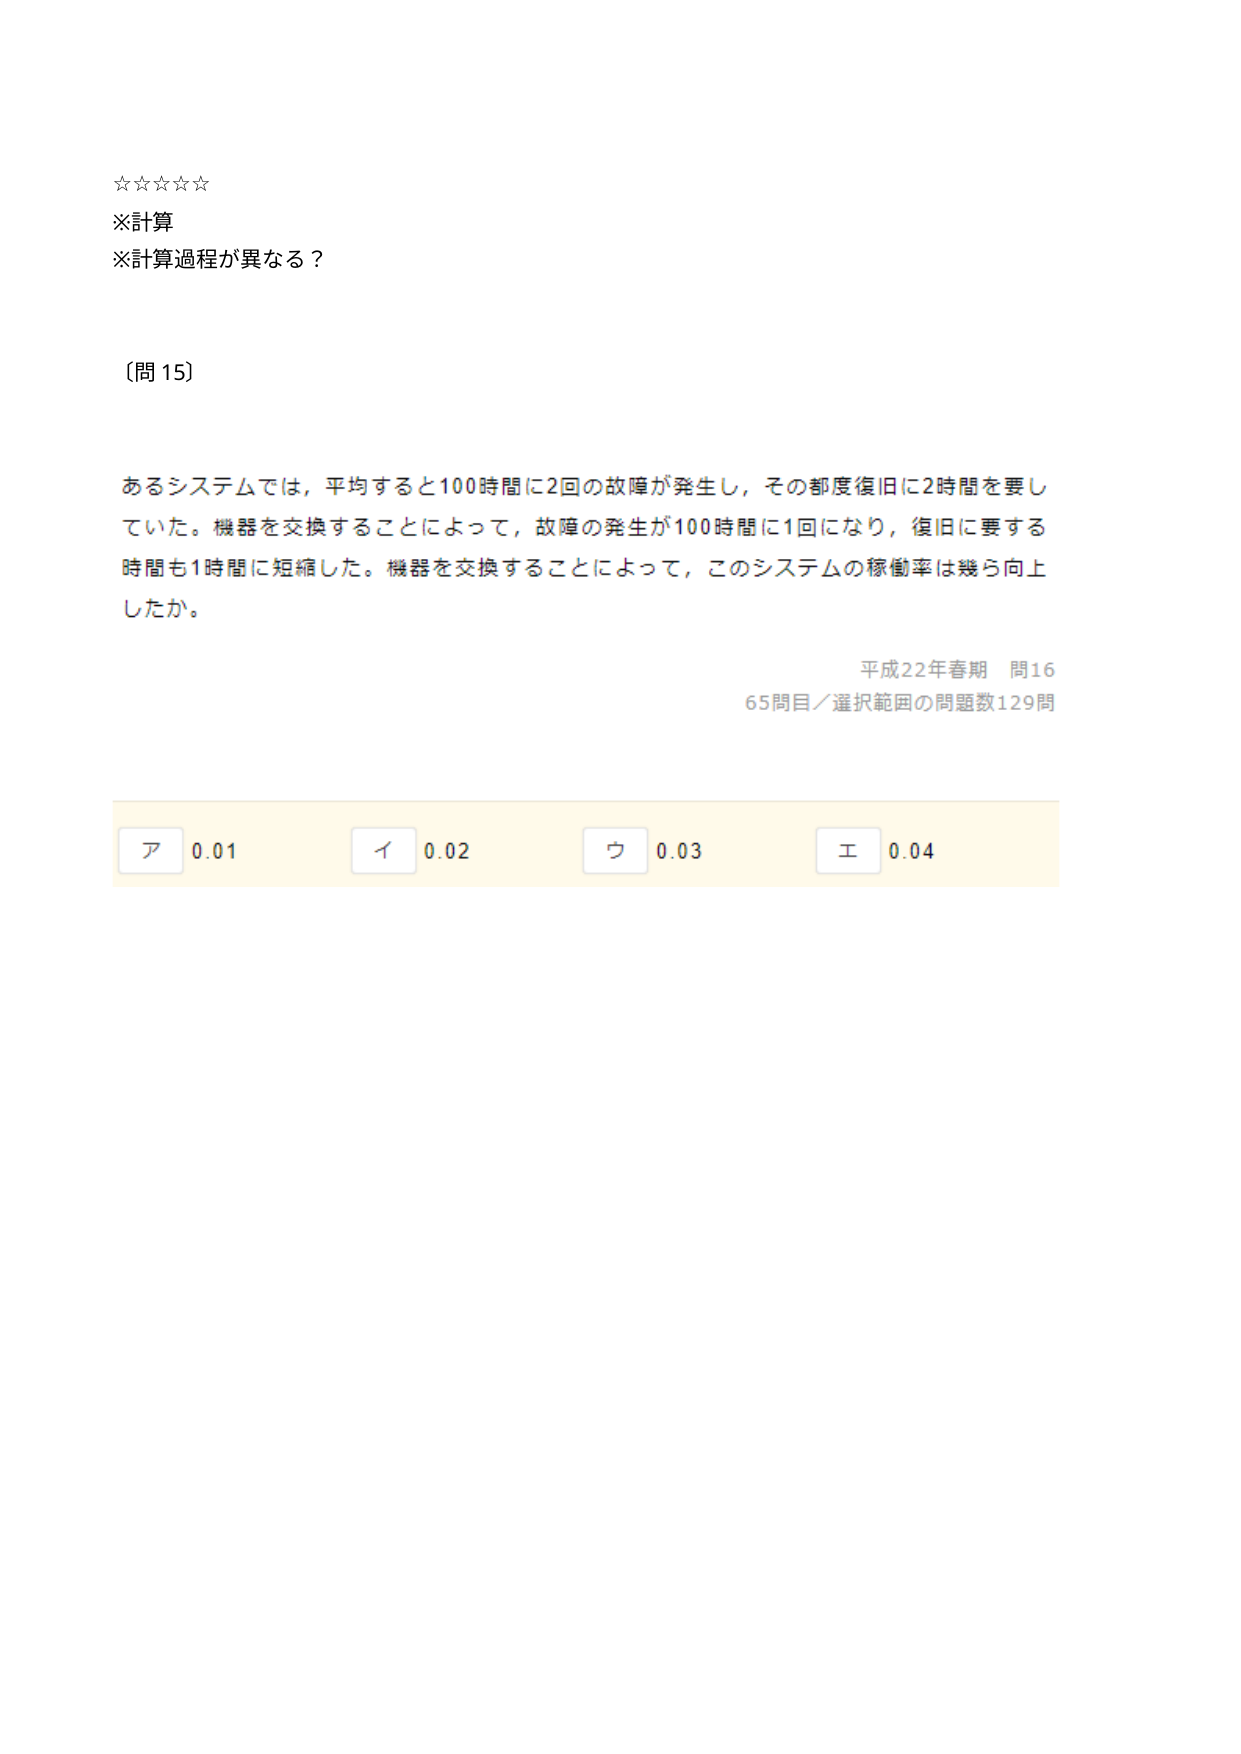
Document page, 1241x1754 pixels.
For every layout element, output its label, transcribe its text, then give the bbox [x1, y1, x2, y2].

picture [112, 464, 1060, 887]
text 〔問15〕 [112, 352, 1128, 389]
text ※計算過程が異なる？ [112, 239, 1128, 277]
text ☆☆☆☆☆ [112, 164, 1128, 202]
text ※計算 [112, 202, 1128, 239]
